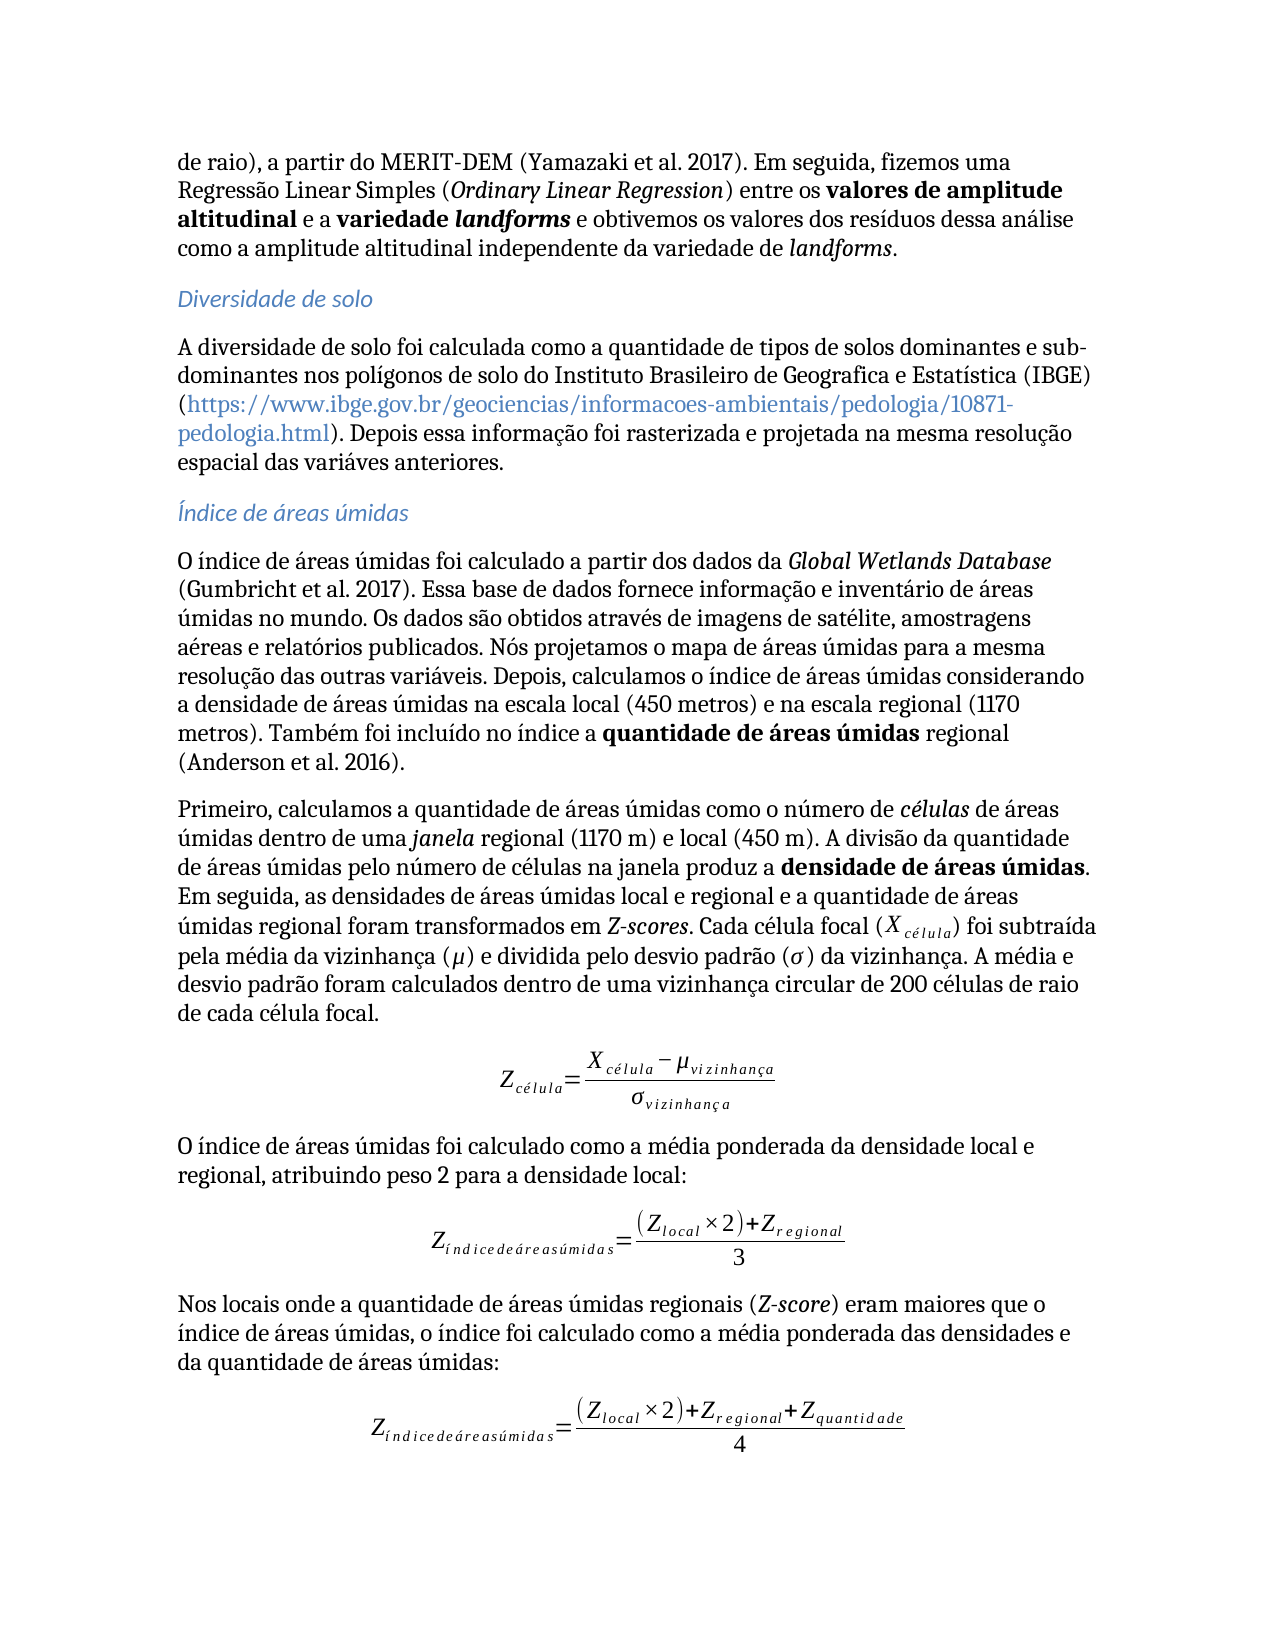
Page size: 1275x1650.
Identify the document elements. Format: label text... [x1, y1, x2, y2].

text Primeiro, calculamos a quantidade de áreas úmidas como o número de células de áreas úmidas dentro de uma janela regional (1170 m) e local (450 m). A divisão da quantidade de áreas úmidas pelo número de células na janela produz a densidade de áreas úmidas. Em seguida, as densidades de áreas úmidas local e regional e a quantidade de áreas úmidas regional foram transformados em Z-scores. Cada célula focal () foi subtraída pela média da vizinhança () e dividida pelo desvio padrão () da vizinhança. A média e desvio padrão foram calculados dentro de uma vizinhança circular de 200 células de raio de cada célula focal. [177, 795, 1098, 1028]
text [177, 148, 1098, 263]
text O índice de áreas úmidas foi calculado a partir dos dados da Global Wetlands Database (Gumbricht et al. 2017). Essa base de dados fornece informação e inventário de áreas úmidas no mundo. Os dados são obtidos através de imagens de satélite, amostragens aéreas e relatórios publicados. Nós projetamos o mapa de áreas úmidas para a mesma resolução das outras variáveis. Depois, calculamos o índice de áreas úmidas considerando a densidade de áreas úmidas na escala local (450 metros) e na escala regional (1170 metros). Também foi incluído no índice a quantidade de áreas úmidas regional (Anderson et al. 2016). [177, 547, 1098, 777]
subtitle Diversidade de solo [177, 283, 1098, 314]
text O índice de áreas úmidas foi calculado como a média ponderada da densidade local e regional, atribuindo peso 2 para a densidade local: [177, 1132, 1098, 1189]
text A diversidade de solo foi calculada como a quantidade de tipos de solos dominantes e sub-dominantes nos polígonos de solo do Instituto Brasileiro de Geografica e Estatística (IBGE)(https://www.ibge.gov.br/geociencias/informacoes-ambientais/pedologia/10871-pedologia.html). Depois essa informação foi rasterizada e projetada na mesma resolução espacial das variáves anteriores. [177, 333, 1098, 476]
text Nos locais onde a quantidade de áreas úmidas regionais (Z-score) eram maiores que o índice de áreas úmidas, o índice foi calculado como a média ponderada das densidades e da quantidade de áreas úmidas: [177, 1290, 1098, 1376]
subtitle Índice de áreas úmidas [177, 497, 1098, 528]
